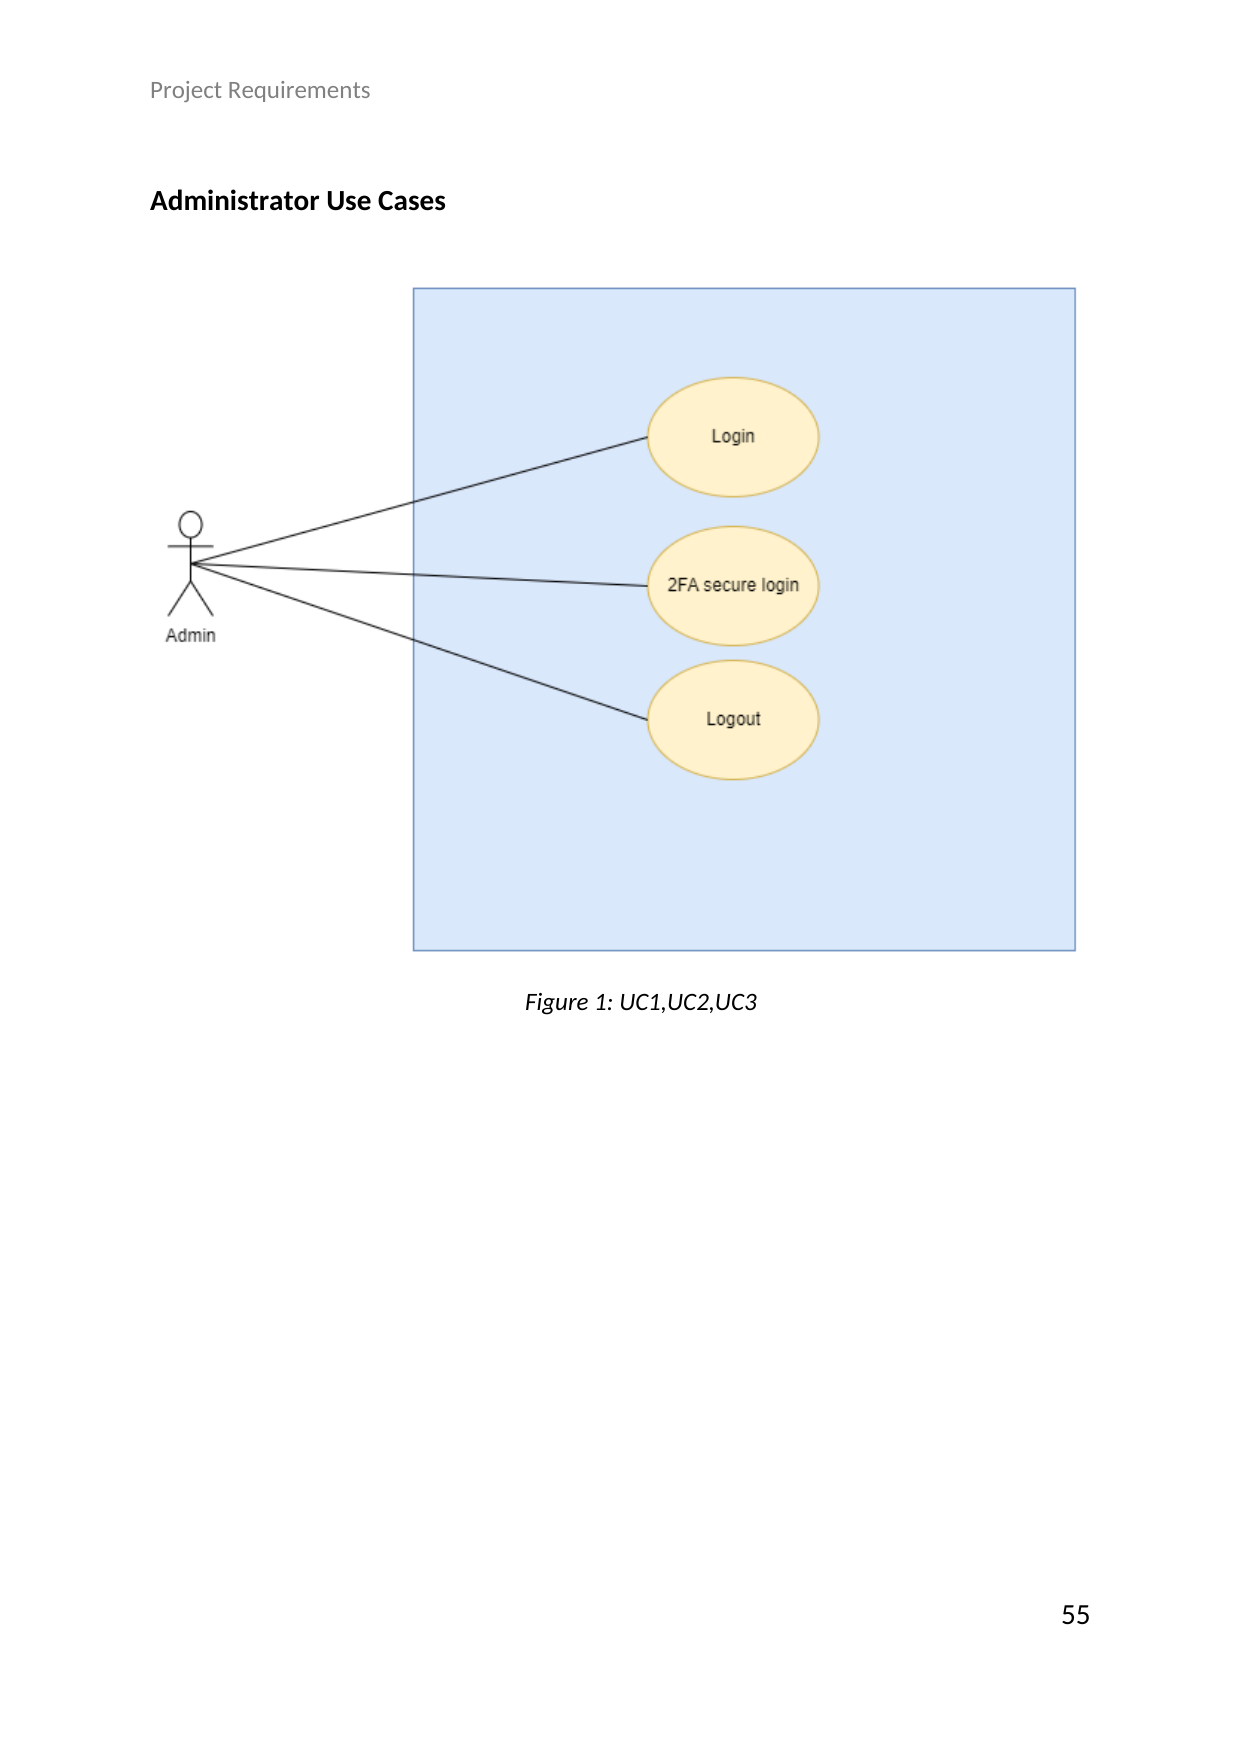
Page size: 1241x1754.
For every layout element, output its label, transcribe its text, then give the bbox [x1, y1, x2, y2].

picture [150, 273, 1091, 968]
subtitle Administrator Use Cases [150, 187, 1090, 216]
text Figure 1: UC1,UC2,UC3 [525, 986, 1090, 1017]
